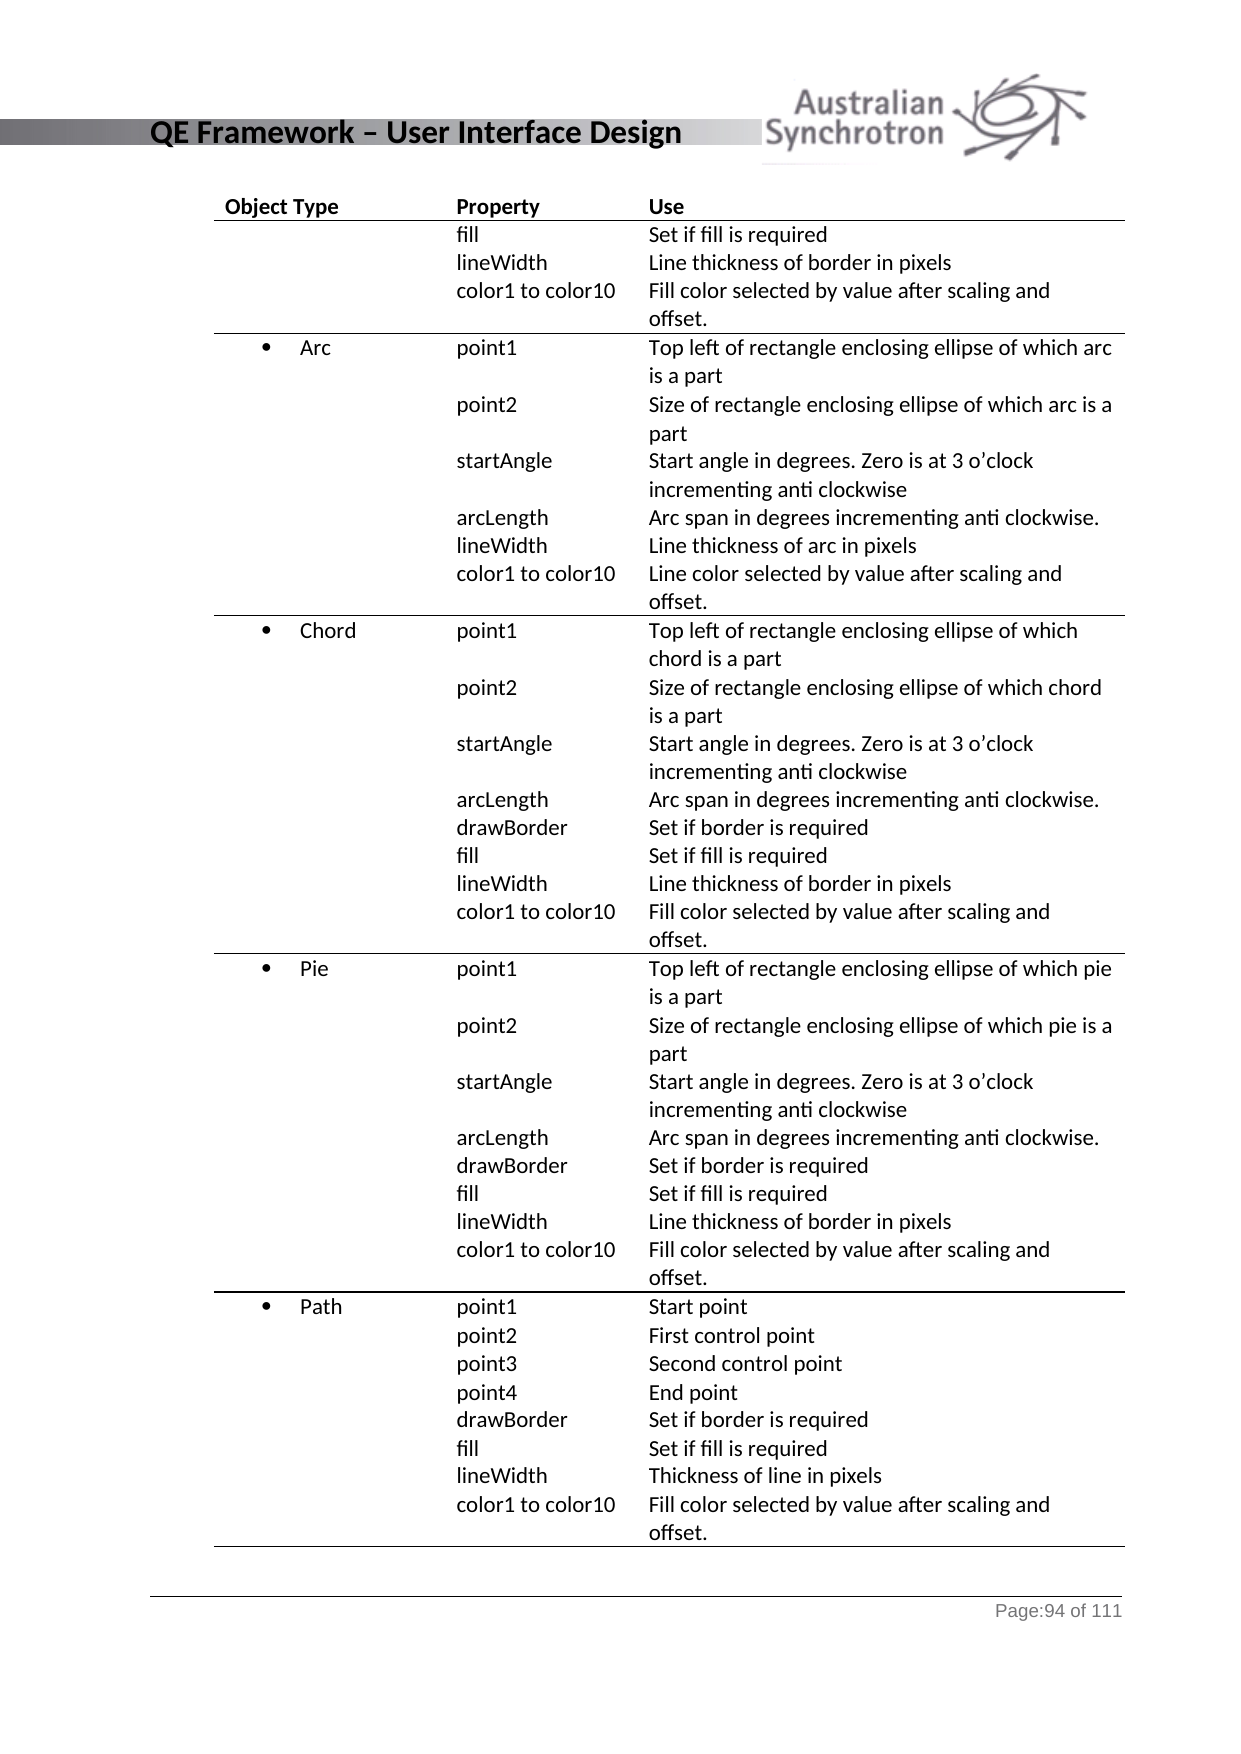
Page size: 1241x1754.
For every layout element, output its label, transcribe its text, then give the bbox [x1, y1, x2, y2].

table_cell Fill color selected by value after scaling and offset. [637, 1490, 1124, 1546]
table_cell point3 [445, 1350, 637, 1378]
table_cell Top left of rectangle enclosing ellipse of which arc is a part [637, 334, 1124, 389]
table_cell Top left of rectangle enclosing ellipse of which pie is a part [637, 954, 1124, 1010]
table_cell lineWidth [445, 1208, 637, 1235]
table_cell Thickness of line in pixels [637, 1462, 1124, 1490]
table_cell Fill color selected by value after scaling and offset. [637, 276, 1124, 332]
table_cell Set if border is required [637, 813, 1124, 841]
table_cell Arc span in degrees incrementing anti clockwise. [637, 503, 1124, 531]
table_cell Fill color selected by value after scaling and offset. [637, 897, 1124, 953]
table_cell lineWidth [445, 869, 637, 897]
table_cell drawBorder [445, 1151, 637, 1179]
table_cell color1 to color10 [445, 276, 637, 332]
table_cell arcLength [445, 1123, 637, 1151]
table_cell Set if border is required [637, 1151, 1124, 1179]
table_header Property [445, 193, 637, 220]
picture [0, 73, 1090, 165]
table_cell point2 [445, 1321, 637, 1349]
table_cell Start point [637, 1293, 1124, 1321]
table_cell point2 [445, 1010, 637, 1067]
table_cell Line thickness of border in pixels [637, 249, 1124, 276]
table_cell Set if fill is required [637, 1179, 1124, 1207]
table_cell Arc span in degrees incrementing anti clockwise. [637, 785, 1124, 813]
table_cell fill [445, 841, 637, 869]
table_cell Size of rectangle enclosing ellipse of which pie is a part [637, 1010, 1124, 1067]
table_cell Fill color selected by value after scaling and offset. [637, 1235, 1124, 1291]
table_cell point1 [445, 1293, 637, 1321]
table_cell point1 [445, 954, 637, 1010]
table_cell color1 to color10 [445, 1490, 637, 1546]
table_cell Chord [214, 616, 445, 953]
table_cell Set if fill is required [637, 1434, 1124, 1462]
table_cell arcLength [445, 785, 637, 813]
table_cell Set if border is required [637, 1406, 1124, 1434]
table_cell startAngle [445, 1067, 637, 1123]
table_cell Path [214, 1293, 445, 1546]
table_cell startAngle [445, 447, 637, 503]
table_cell fill [445, 1179, 637, 1207]
table_cell Set if fill is required [637, 221, 1124, 248]
table_header Object Type [214, 193, 445, 220]
table_cell Line thickness of arc in pixels [637, 531, 1124, 559]
table_cell Set if fill is required [637, 841, 1124, 869]
table_cell drawBorder [445, 1406, 637, 1434]
table_cell First control point [637, 1321, 1124, 1349]
table_cell Arc span in degrees incrementing anti clockwise. [637, 1123, 1124, 1151]
table_cell color1 to color10 [445, 1235, 637, 1291]
table_cell color1 to color10 [445, 897, 637, 953]
table_cell lineWidth [445, 531, 637, 559]
table_cell Size of rectangle enclosing ellipse of which arc is a part [637, 390, 1124, 447]
table_cell Arc [214, 334, 445, 615]
table_cell Line thickness of border in pixels [637, 869, 1124, 897]
table_cell lineWidth [445, 1462, 637, 1490]
table_cell point2 [445, 390, 637, 447]
table_cell drawBorder [445, 813, 637, 841]
table_cell point1 [445, 334, 637, 389]
table_cell startAngle [445, 729, 637, 785]
table_cell Start angle in degrees. Zero is at 3 o’clock incrementing anti clockwise [637, 1067, 1124, 1123]
table_cell Size of rectangle enclosing ellipse of which chord is a part [637, 672, 1124, 729]
table_cell arcLength [445, 503, 637, 531]
table_cell Second control point [637, 1350, 1124, 1378]
table_cell fill [445, 1434, 637, 1462]
table_cell point4 [445, 1378, 637, 1406]
table_header Use [637, 193, 1124, 220]
table_cell lineWidth [445, 249, 637, 276]
table_cell Start angle in degrees. Zero is at 3 o’clock incrementing anti clockwise [637, 447, 1124, 503]
table_cell Line color selected by value after scaling and offset. [637, 559, 1124, 615]
table_cell Line thickness of border in pixels [637, 1208, 1124, 1235]
picture [155, 125, 168, 140]
table_cell Start angle in degrees. Zero is at 3 o’clock incrementing anti clockwise [637, 729, 1124, 785]
table_cell End point [637, 1378, 1124, 1406]
table_cell fill [445, 221, 637, 248]
table_cell Pie [214, 954, 445, 1291]
table_cell point2 [445, 672, 637, 729]
table_cell point1 [445, 616, 637, 672]
table_cell color1 to color10 [445, 559, 637, 615]
table_cell Top left of rectangle enclosing ellipse of which chord is a part [637, 616, 1124, 672]
